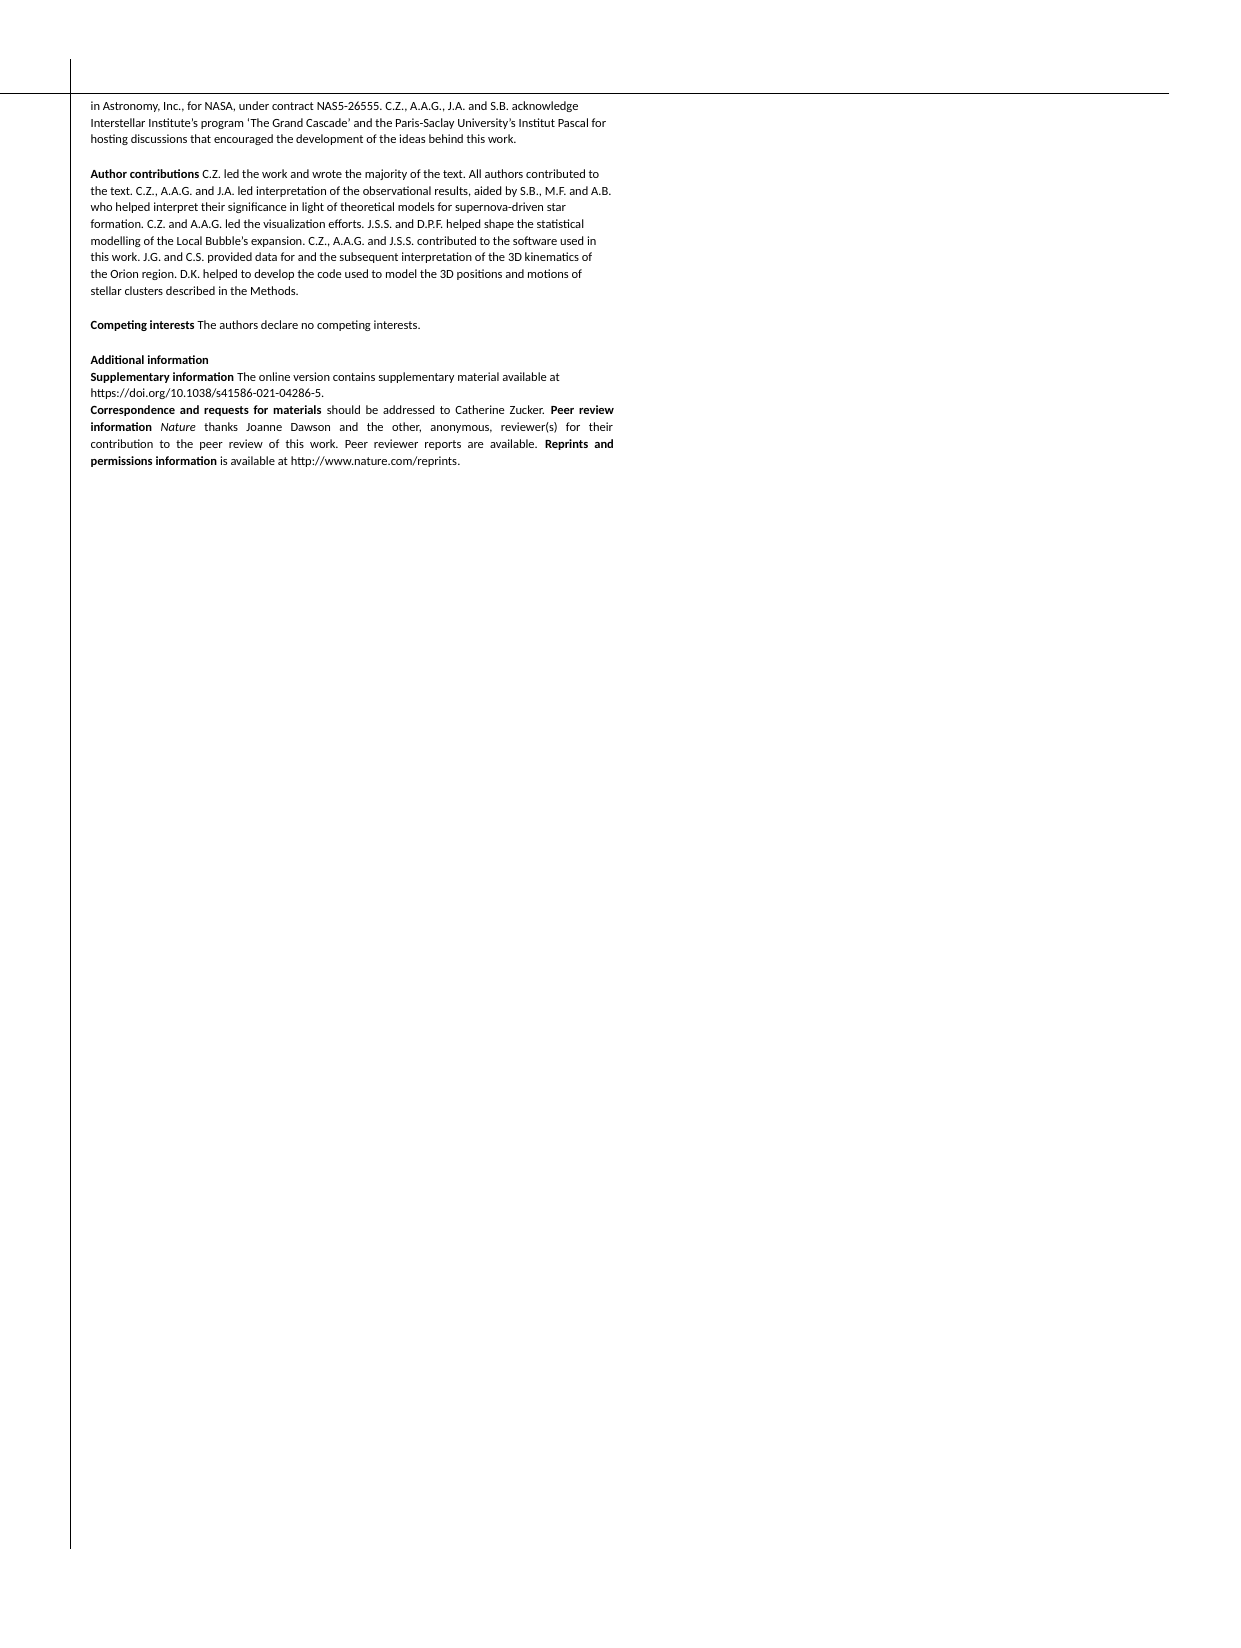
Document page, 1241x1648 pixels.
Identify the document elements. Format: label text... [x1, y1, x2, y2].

text Competing interests The authors declare no competing interests. [81, 317, 612, 333]
text Additional information [83, 352, 614, 367]
text in Astronomy, Inc., for NASA, under contract NAS5-26555. C.Z., A.A.G., J.A. and S.B. acknowledge Interstellar Institute’s program ‘The Grand Cascade’ and the Paris-Saclay University’s Institut Pascal for hosting discussions that encouraged the development of the ideas behind this work. [81, 98, 612, 147]
text Author contributions C.Z. led the work and wrote the majority of the text. All authors contributed to the text. C.Z., A.A.G. and J.A. led interpretation of the observational results, aided by S.B., M.F. and A.B. who helped interpret their significance in light of theoretical models for supernova-driven star formation. C.Z. and A.A.G. led the visualization efforts. J.S.S. and D.P.F. helped shape the statistical modelling of the Local Bubble’s expansion. C.Z., A.A.G. and J.S.S. contributed to the software used in this work. J.G. and C.S. provided data for and the subsequent interpretation of the 3D kinematics of the Orion region. D.K. helped to develop the code used to model the 3D positions and motions of stellar clusters described in the Methods. [81, 166, 612, 298]
text Correspondence and requests for materials should be addressed to Catherine Zucker. Peer review information Nature thanks Joanne Dawson and the other, anonymous, reviewer(s) for their contribution to the peer review of this work. Peer reviewer reports are available. Reprints and permissions information is available at http://www.nature.com/reprints. [83, 402, 614, 468]
text Supplementary information The online version contains supplementary material available at https://doi.org/10.1038/s41586-021-04286-5. [81, 369, 612, 401]
